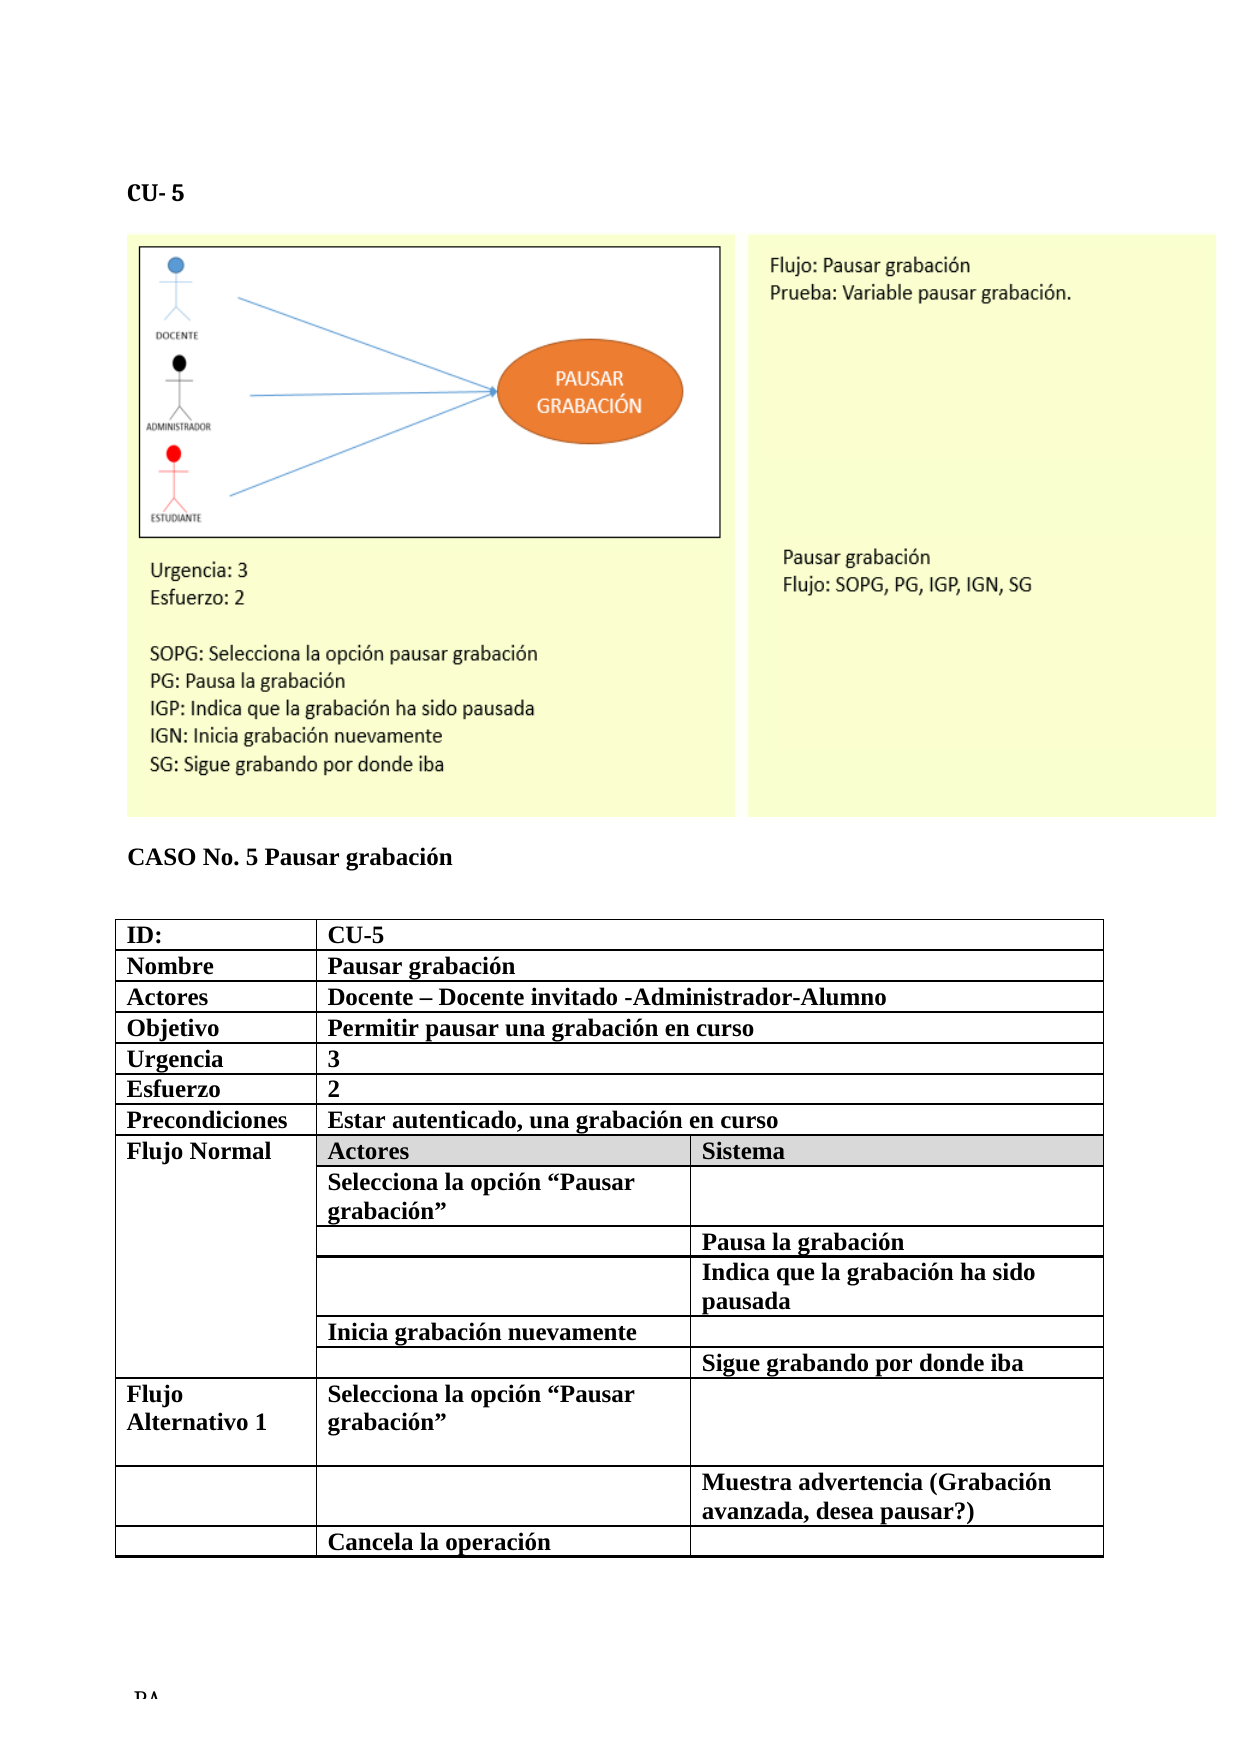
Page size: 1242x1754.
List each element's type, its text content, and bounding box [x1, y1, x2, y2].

table_cell [116, 1467, 316, 1524]
table_cell [691, 1167, 1103, 1224]
table_cell Nombre [116, 951, 316, 980]
table_cell Muestra advertencia (Grabación avanzada, desea pausar?) [691, 1467, 1103, 1524]
table_cell [691, 1379, 1103, 1465]
table_cell Urgencia [116, 1044, 316, 1072]
table_cell Selecciona la opción “Pausar grabación” [317, 1379, 690, 1465]
table_cell [317, 1348, 690, 1377]
table_cell [317, 1227, 690, 1255]
table_cell Pausar grabación [317, 951, 1103, 980]
table_cell [317, 1467, 690, 1524]
table_cell 2 [317, 1075, 1103, 1103]
table_cell Estar autenticado, una grabación en curso [317, 1105, 1103, 1134]
table_cell Cancela la operación [317, 1527, 690, 1555]
table_cell Objetivo [116, 1013, 316, 1042]
table_cell [116, 1527, 316, 1555]
table_cell Sigue grabando por donde iba [691, 1348, 1103, 1377]
picture [127, 232, 1217, 817]
table_cell Inicia grabación nuevamente [317, 1317, 690, 1346]
text CASO No. 5 Pausar grabación [127, 842, 1152, 871]
table_cell Sistema [691, 1136, 1103, 1165]
table_header ID: [116, 920, 316, 949]
table_cell Flujo Normal [116, 1136, 316, 1377]
table_cell Precondiciones [116, 1105, 316, 1134]
table_cell [317, 1258, 690, 1315]
table_cell [691, 1317, 1103, 1346]
table_cell Permitir pausar una grabación en curso [317, 1013, 1103, 1042]
table_cell Actores [116, 982, 316, 1011]
table_header CU-5 [317, 920, 1103, 949]
table_cell Docente – Docente invitado -Administrador-Alumno [317, 982, 1103, 1011]
table_cell Selecciona la opción “Pausar grabación” [317, 1167, 690, 1224]
table_cell Esfuerzo [116, 1075, 316, 1103]
table_cell [691, 1527, 1103, 1555]
table_cell 3 [317, 1044, 1103, 1072]
text CU- 5 [127, 179, 1152, 207]
table_cell Pausa la grabación [691, 1227, 1103, 1255]
table_cell Actores [317, 1136, 690, 1165]
table_cell Indica que la grabación ha sido pausada [691, 1258, 1103, 1315]
table_cell Flujo Alternativo 1 [116, 1379, 316, 1465]
